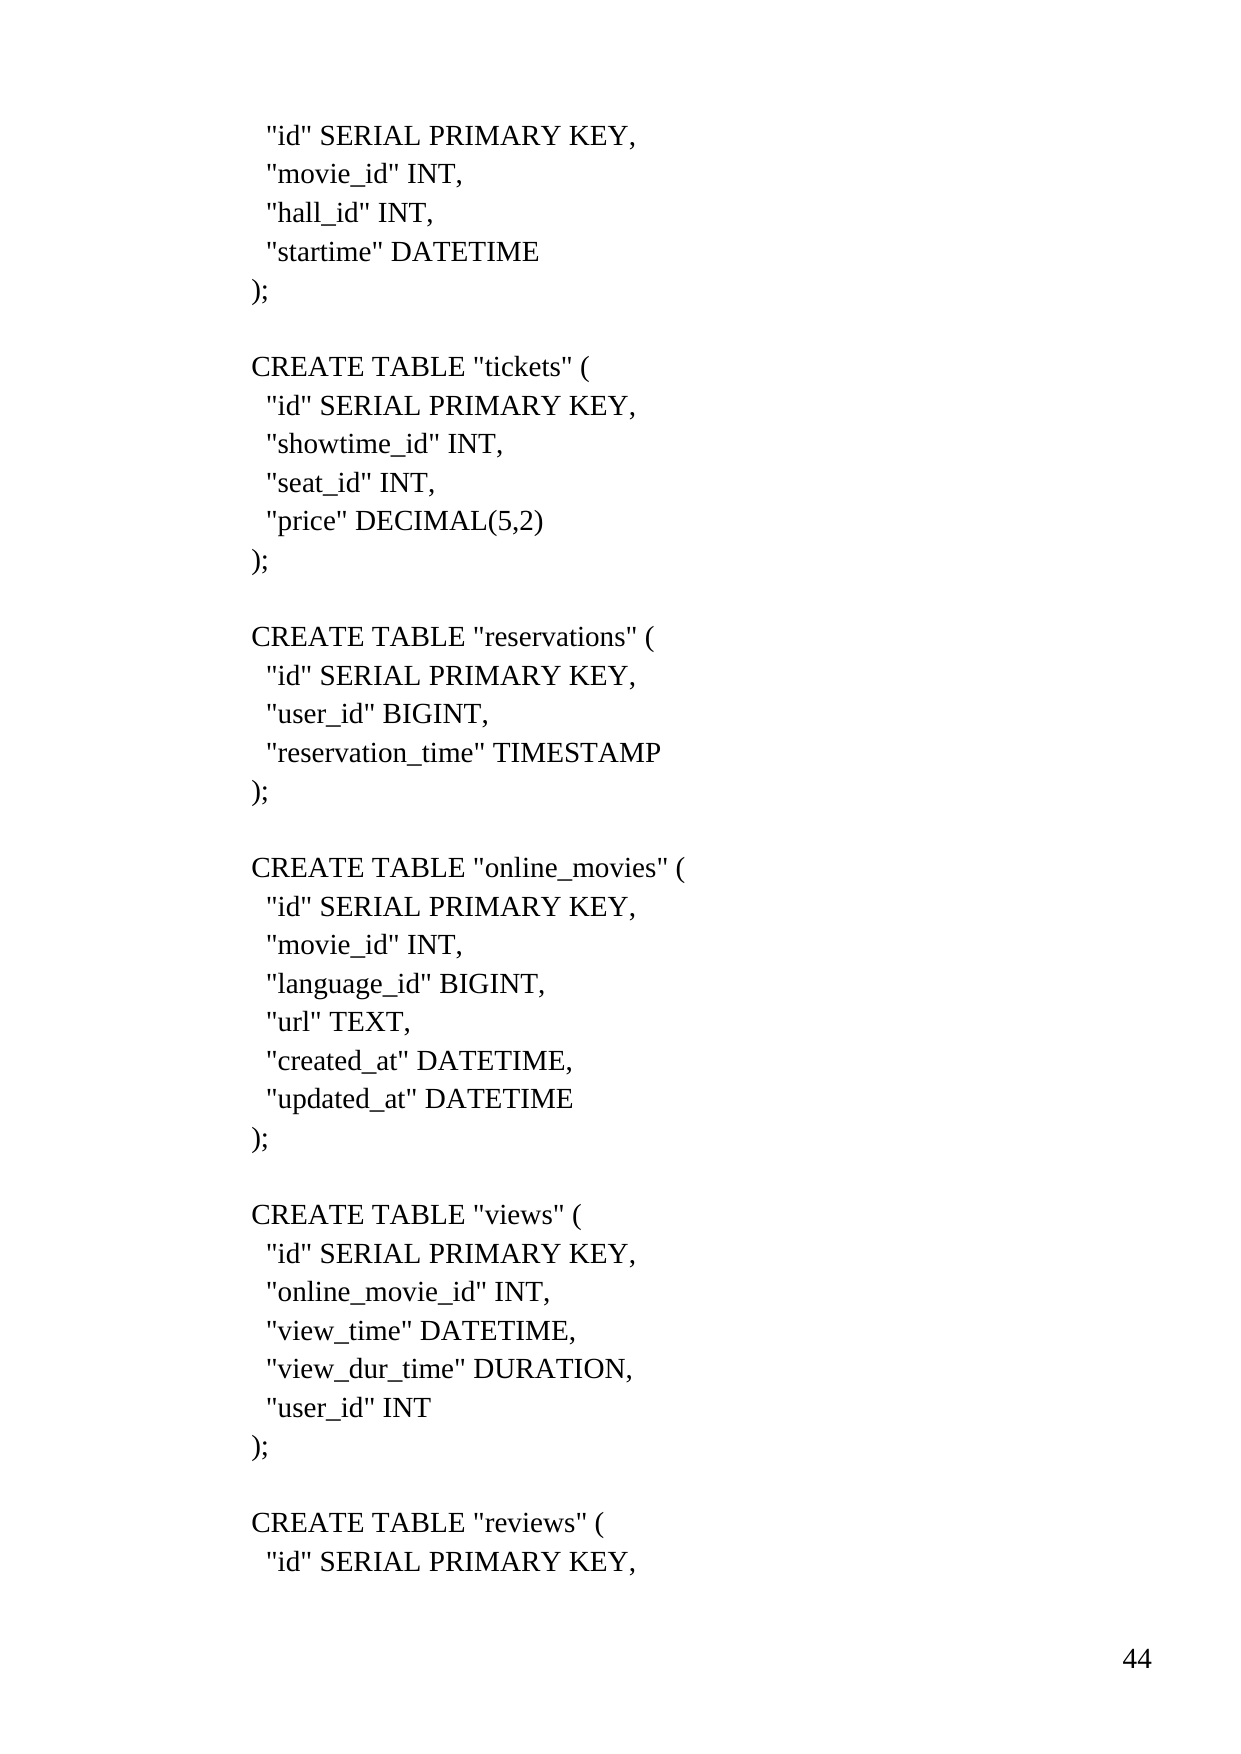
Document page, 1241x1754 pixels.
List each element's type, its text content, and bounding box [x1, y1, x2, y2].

text ); [177, 1428, 1152, 1462]
text "id" SERIAL PRIMARY KEY, [177, 1544, 1152, 1578]
text "seat_id" INT, [177, 465, 1152, 498]
text CREATE TABLE "views" ( [177, 1197, 1152, 1231]
text CREATE TABLE "tickets" ( [177, 349, 1152, 383]
text CREATE TABLE "reservations" ( [177, 619, 1152, 653]
text "id" SERIAL PRIMARY KEY, [177, 118, 1152, 152]
text "showtime_id" INT, [177, 426, 1152, 460]
text "id" SERIAL PRIMARY KEY, [177, 889, 1152, 922]
text ); [177, 542, 1152, 576]
text "language_id" BIGINT, [177, 966, 1152, 999]
text ); [177, 773, 1152, 807]
text "hall_id" INT, [177, 195, 1152, 229]
text "url" TEXT, [177, 1004, 1152, 1038]
text "reservation_time" TIMESTAMP [177, 735, 1152, 768]
text "id" SERIAL PRIMARY KEY, [177, 658, 1152, 691]
text "view_time" DATETIME, [177, 1313, 1152, 1346]
text "movie_id" INT, [177, 927, 1152, 961]
text "user_id" BIGINT, [177, 696, 1152, 730]
text "id" SERIAL PRIMARY KEY, [177, 388, 1152, 421]
text CREATE TABLE "online_movies" ( [177, 850, 1152, 884]
text ); [177, 272, 1152, 306]
text "updated_at" DATETIME [177, 1082, 1152, 1115]
text "startime" DATETIME [177, 234, 1152, 267]
text "created_at" DATETIME, [177, 1043, 1152, 1077]
text "id" SERIAL PRIMARY KEY, [177, 1236, 1152, 1269]
text "online_movie_id" INT, [177, 1274, 1152, 1308]
text CREATE TABLE "reviews" ( [177, 1506, 1152, 1539]
text "user_id" INT [177, 1390, 1152, 1423]
text "movie_id" INT, [177, 157, 1152, 190]
text "view_dur_time" DURATION, [177, 1351, 1152, 1385]
text "price" DECIMAL(5,2) [177, 503, 1152, 537]
text ); [177, 1120, 1152, 1154]
